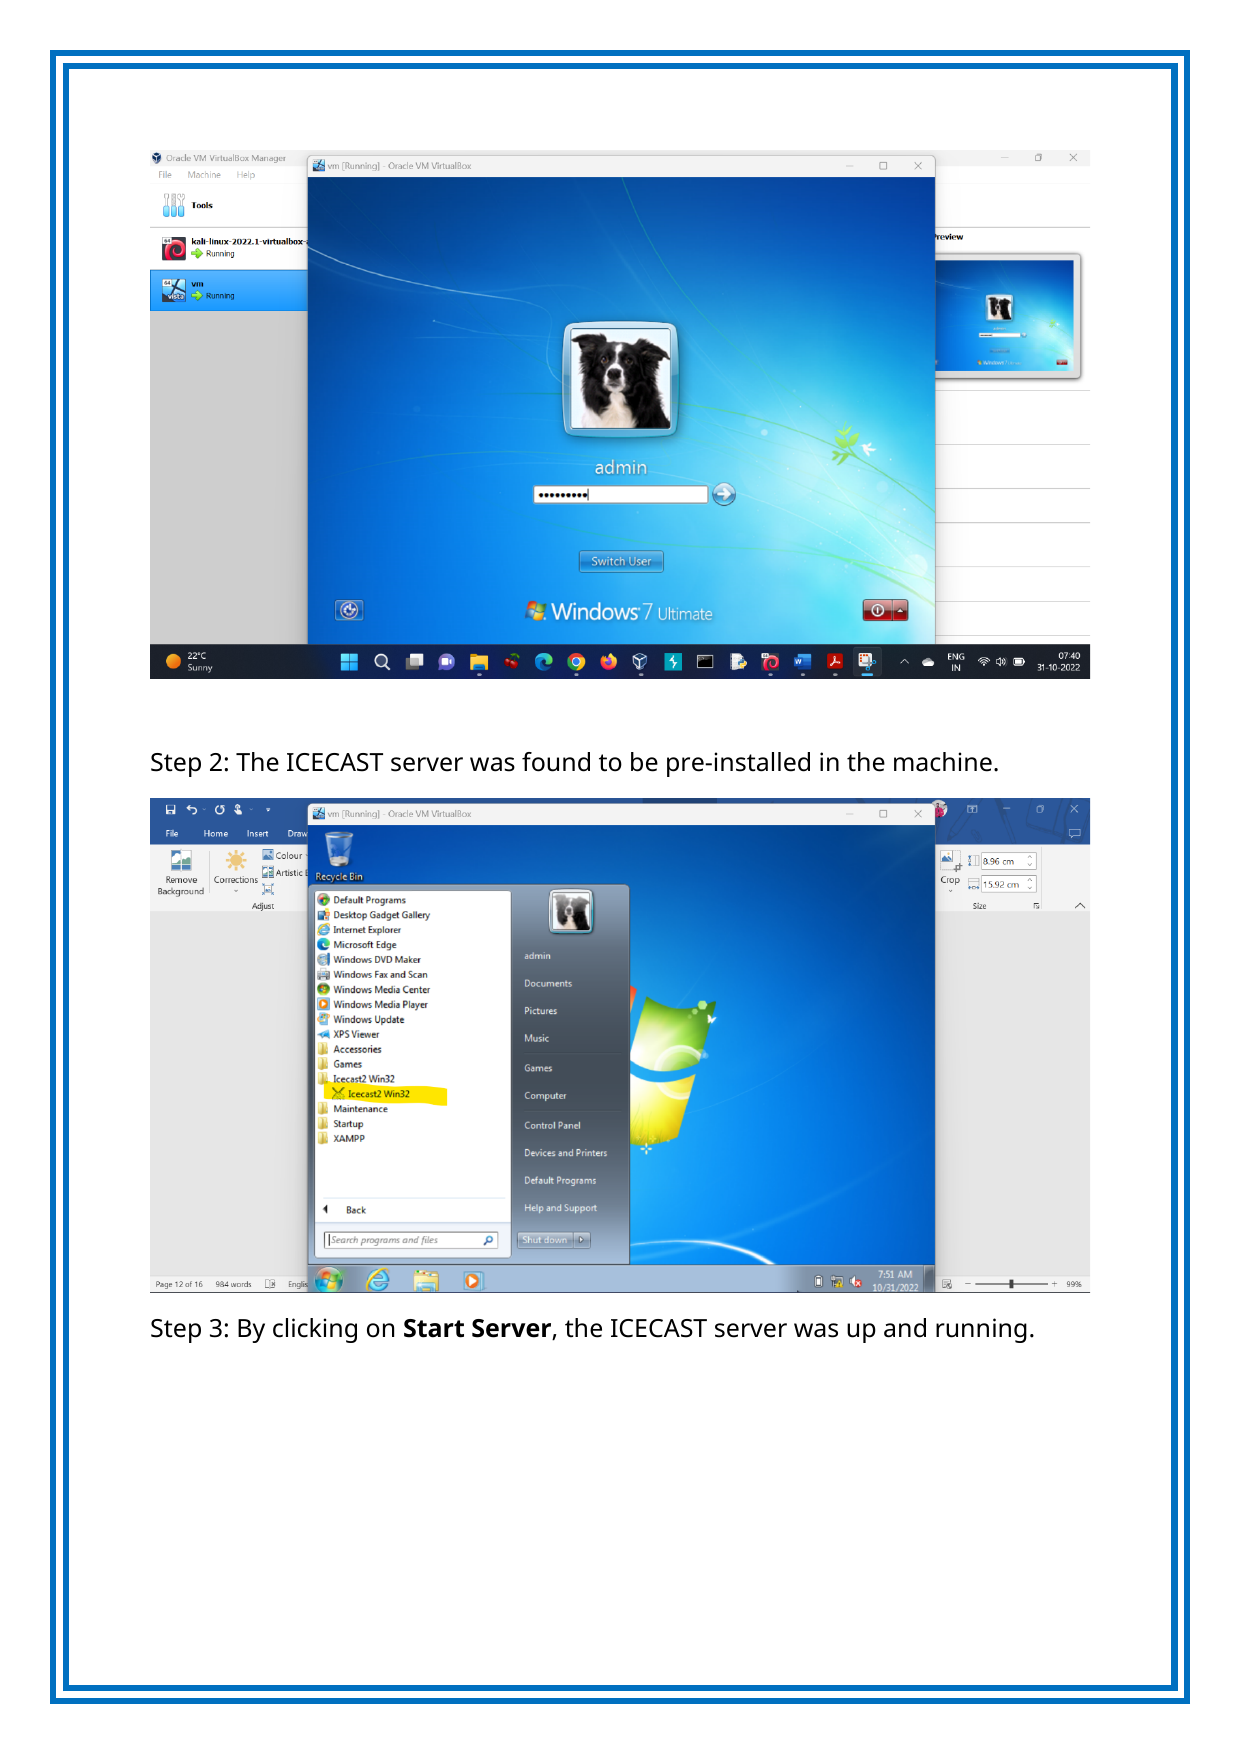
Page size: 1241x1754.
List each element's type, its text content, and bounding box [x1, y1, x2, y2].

text Step 3: By clicking on Start Server, the ICECAST server was up and running. [150, 1311, 1090, 1345]
text Step 2: The ICECAST server was found to be pre-installed in the machine. [150, 744, 1090, 779]
picture [150, 150, 1091, 679]
picture [150, 798, 1091, 1293]
